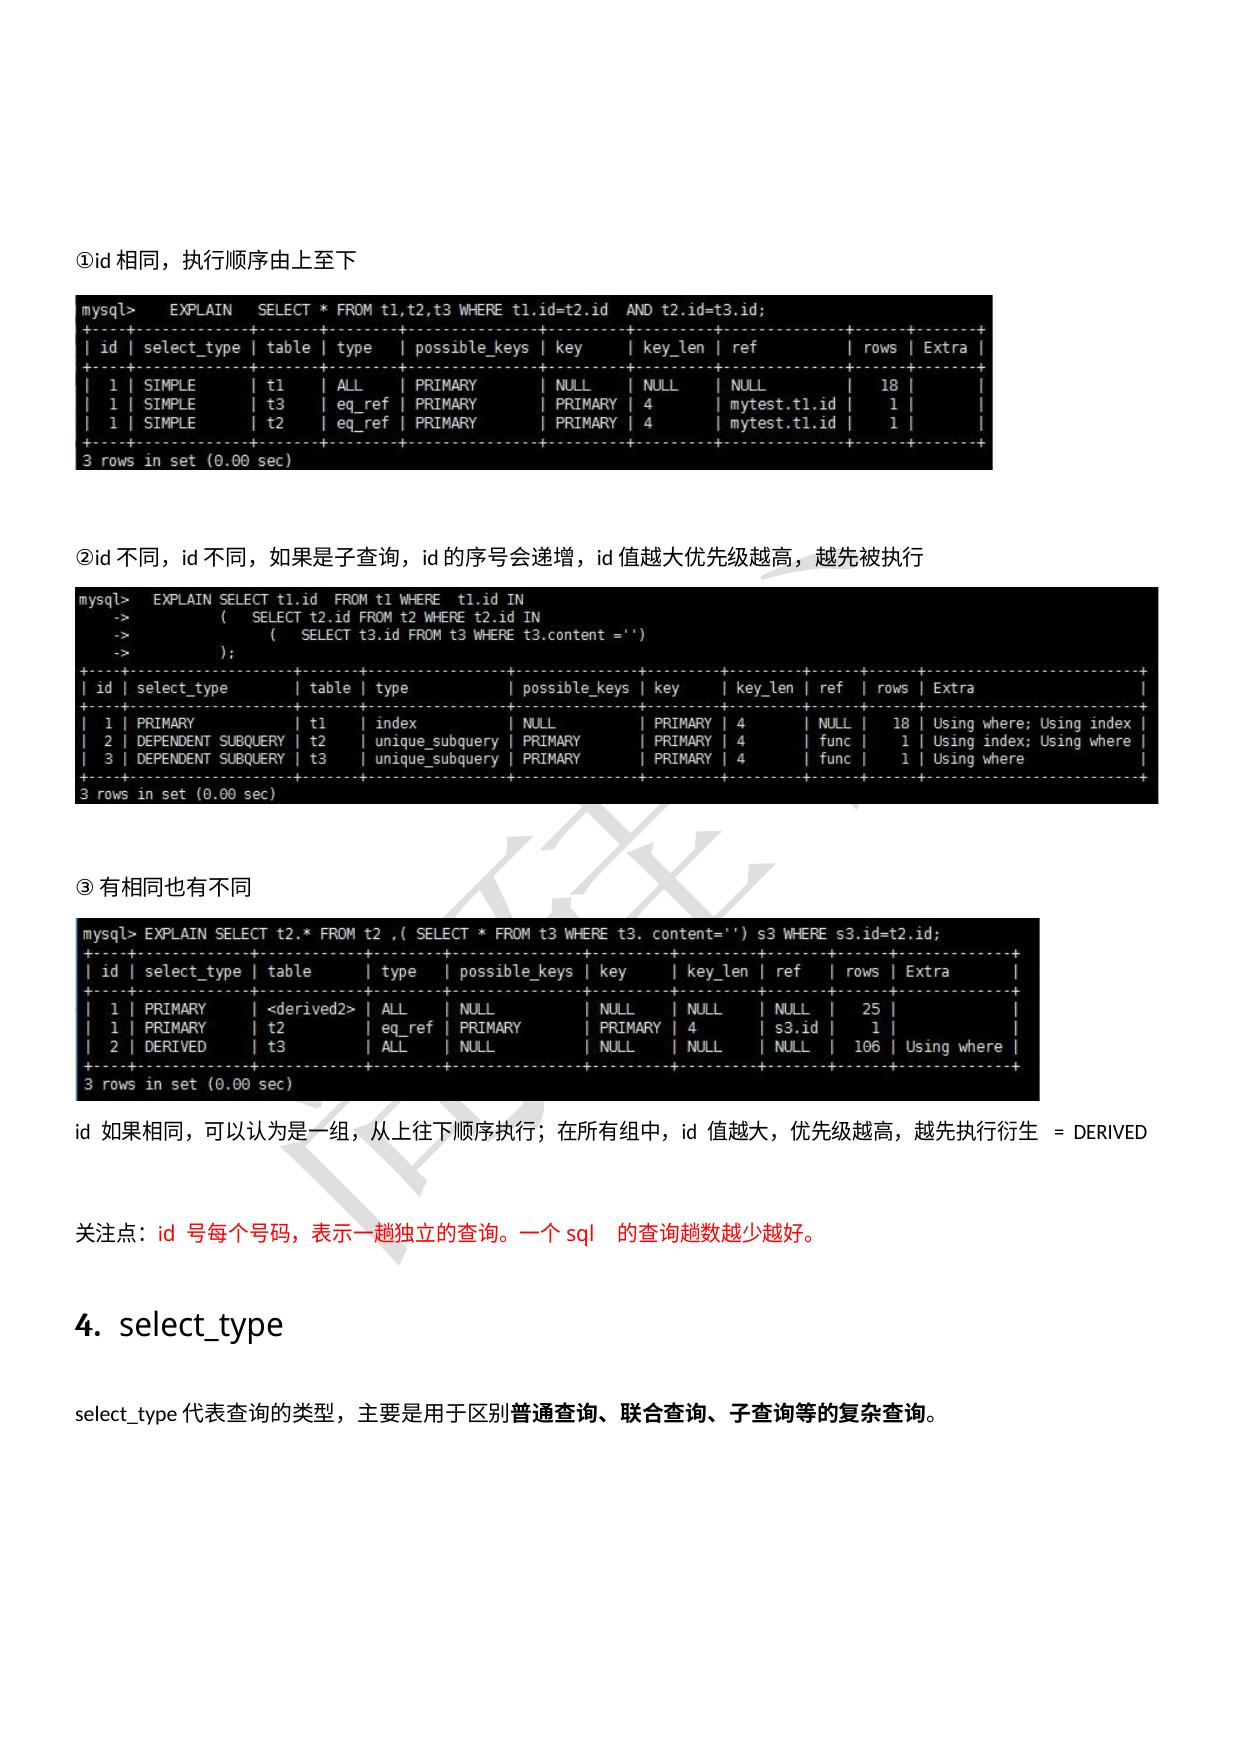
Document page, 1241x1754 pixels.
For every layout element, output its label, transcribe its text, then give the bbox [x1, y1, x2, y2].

picture [75, 918, 1040, 1101]
text ③有相同也有不同 [75, 870, 1240, 901]
text ①id 相同，执行顺序由上至下 [75, 243, 1240, 274]
text select_type 代表查询的类型，主要是用于区别普通查询、联合查询、子查询等的复杂查询。 [75, 1396, 1240, 1427]
text 关注点：id 号每个号码，表示一趟独立的查询。一个 sql 的查询趟数越少越好。 [75, 1216, 1240, 1247]
picture [75, 587, 1159, 804]
subtitle select_type [75, 1301, 1240, 1346]
picture [75, 295, 993, 470]
text ②id 不同，id 不同，如果是子查询，id 的序号会递增，id 值越大优先级越高，越先被执行 [75, 540, 1240, 572]
